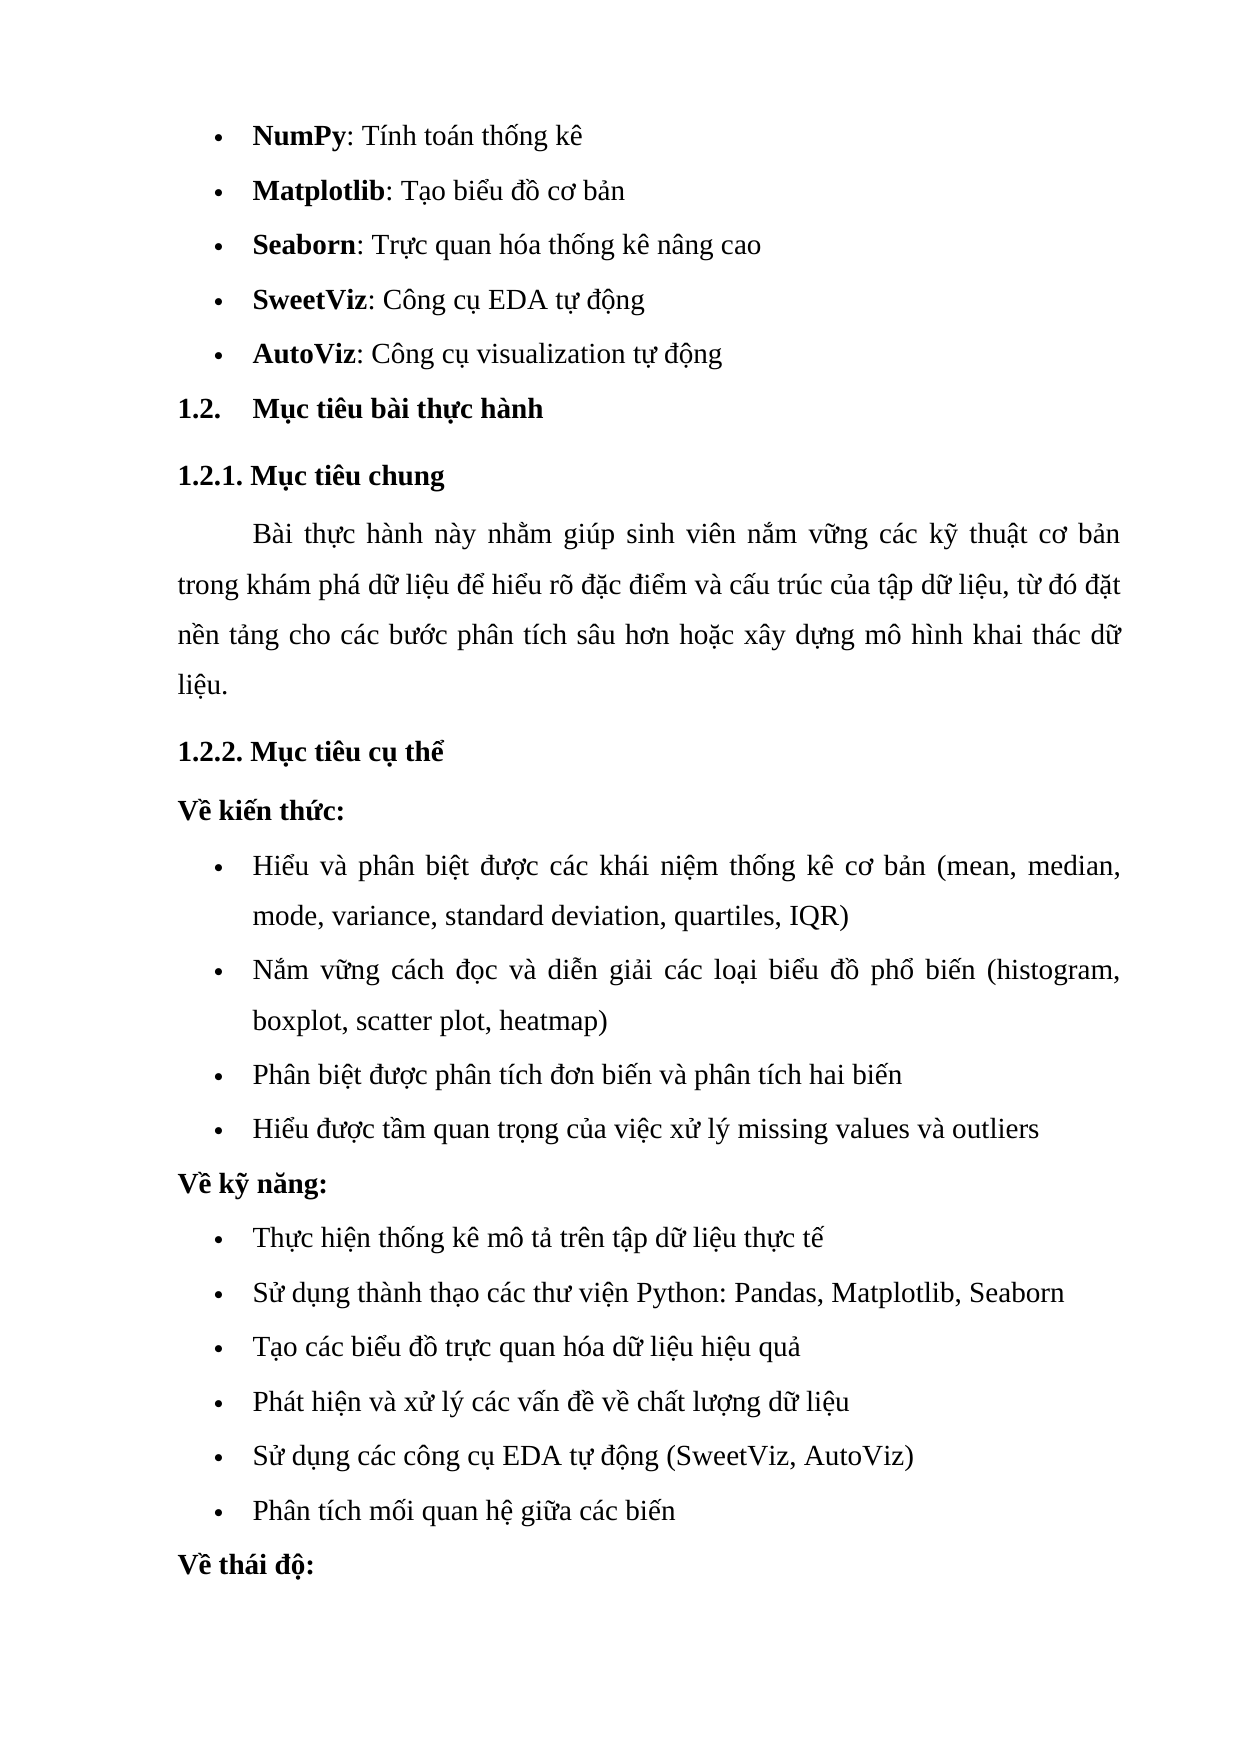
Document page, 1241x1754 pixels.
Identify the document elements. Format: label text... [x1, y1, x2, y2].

list Phân tích mối quan hệ giữa các biến [215, 1493, 1122, 1527]
list Thực hiện thống kê mô tả trên tập dữ liệu thực tế [215, 1221, 1122, 1254]
list Sử dụng các công cụ EDA tự động (SweetViz, AutoViz) [215, 1438, 1122, 1472]
list Nắm vững cách đọc và diễn giải các loại biểu đồ phổ biến (histogram, boxplot, scatter plot, heatmap) [215, 952, 1122, 1036]
list Matplotlib: Tạo biểu đồ cơ bản [215, 173, 1122, 207]
list SweetViz: Công cụ EDA tự động [215, 282, 1122, 316]
list Hiểu và phân biệt được các khái niệm thống kê cơ bản (mean, median, mode, variance, standard deviation, quartiles, IQR) [215, 848, 1122, 931]
list Seaborn: Trực quan hóa thống kê nâng cao [215, 227, 1122, 261]
list Phát hiện và xử lý các vấn đề về chất lượng dữ liệu [215, 1384, 1122, 1418]
text Về kỹ năng: [177, 1166, 1122, 1200]
list NumPy: Tính toán thống kê [215, 118, 1122, 152]
subtitle 1.2. Mục tiêu bài thực hành [177, 391, 1122, 424]
list Phân biệt được phân tích đơn biến và phân tích hai biến [215, 1057, 1122, 1091]
list Sử dụng thành thạo các thư viện Python: Pandas, Matplotlib, Seaborn [215, 1275, 1122, 1309]
subtitle 1.2.1. Mục tiêu chung [177, 458, 1122, 491]
subtitle 1.2.2. Mục tiêu cụ thể [177, 734, 1122, 768]
text Bài thực hành này nhằm giúp sinh viên nắm vững các kỹ thuật cơ bản trong khám phá dữ liệu để hiểu rõ đặc điểm và cấu trúc của tập dữ liệu, từ đó đặt nền tảng cho các bước phân tích sâu hơn hoặc xây dựng mô hình khai thác dữ liệu. [177, 517, 1122, 701]
text Về thái độ: [177, 1547, 1122, 1581]
list Tạo các biểu đồ trực quan hóa dữ liệu hiệu quả [215, 1329, 1122, 1363]
list AutoViz: Công cụ visualization tự động [215, 336, 1122, 370]
list Hiểu được tầm quan trọng của việc xử lý missing values và outliers [215, 1112, 1122, 1145]
text Về kiến thức: [177, 793, 1122, 827]
